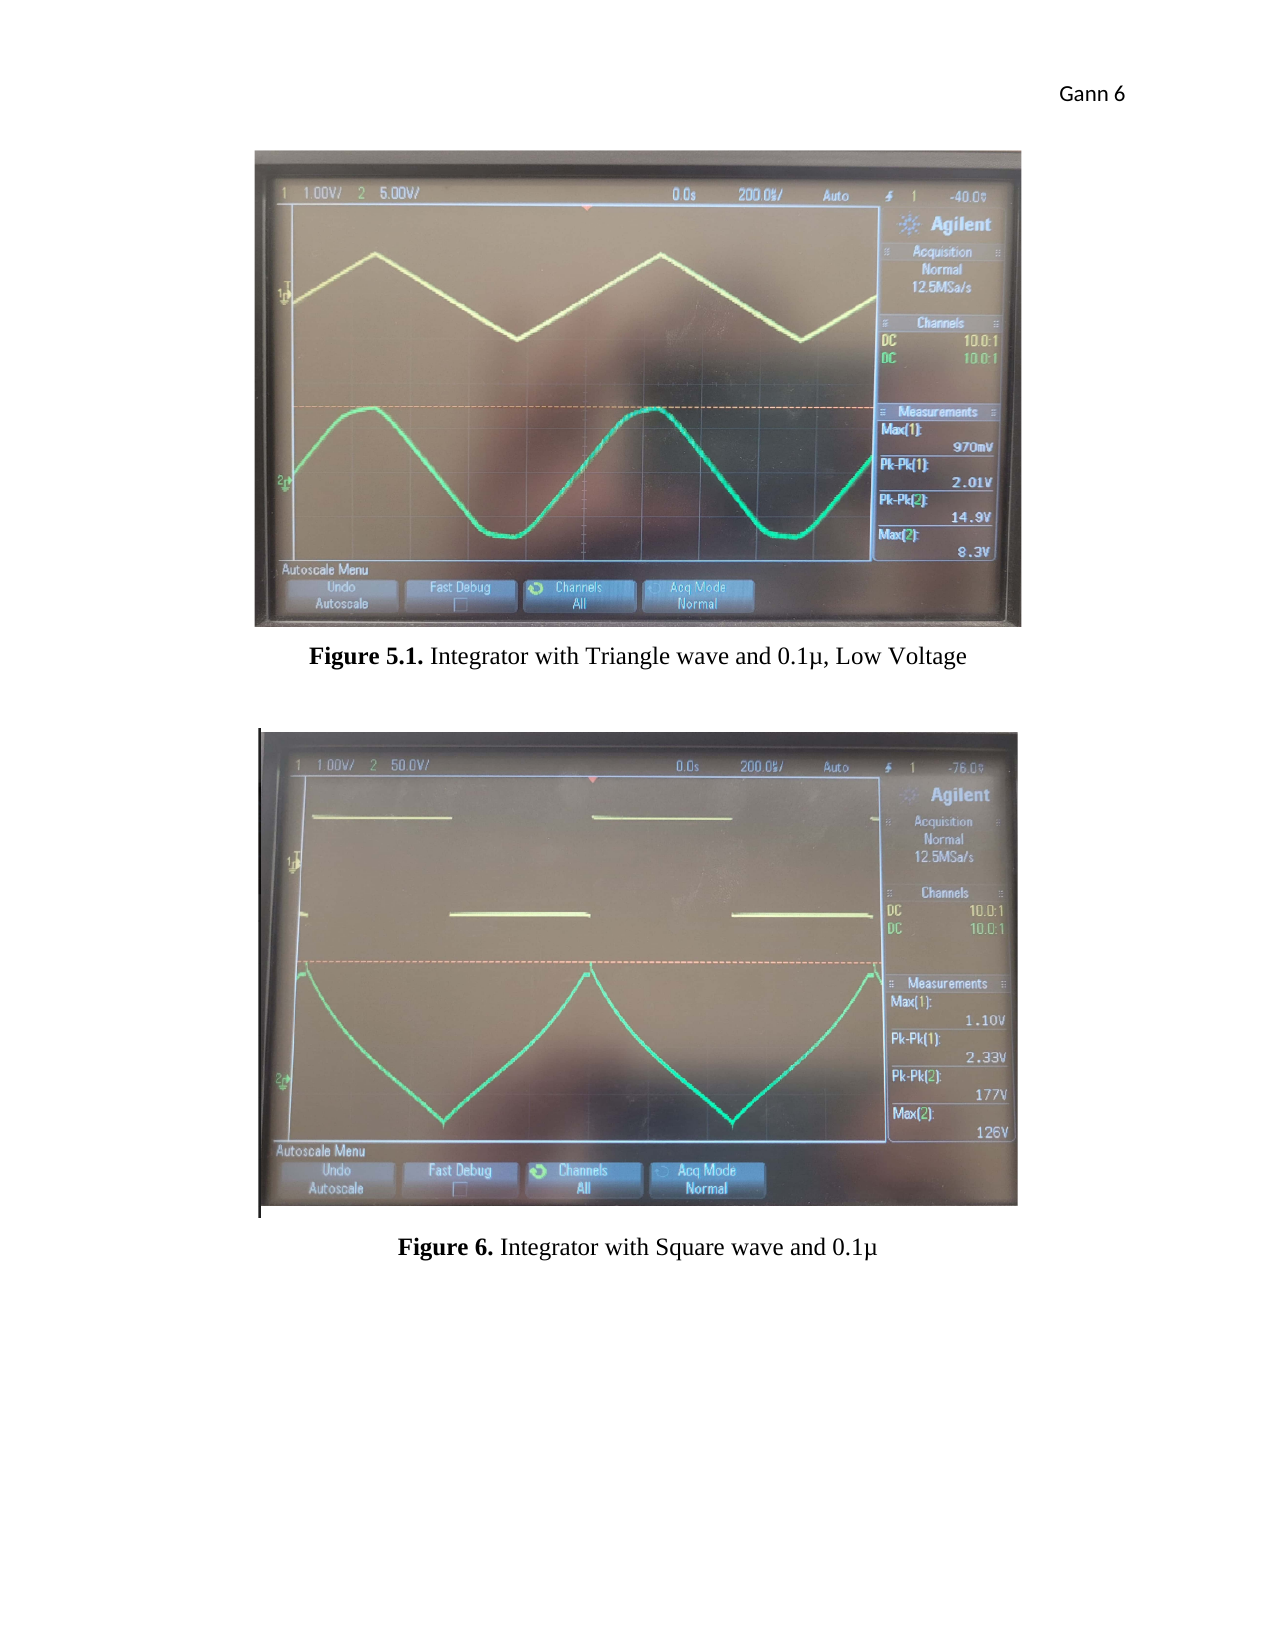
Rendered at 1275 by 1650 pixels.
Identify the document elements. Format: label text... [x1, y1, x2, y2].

picture [254, 150, 1022, 627]
text Figure 5.1. Integrator with Triangle wave and 0.1µ, Low Voltage [150, 641, 1126, 670]
text Figure 6. Integrator with Square wave and 0.1µ [150, 1232, 1126, 1261]
picture [258, 728, 1018, 1218]
